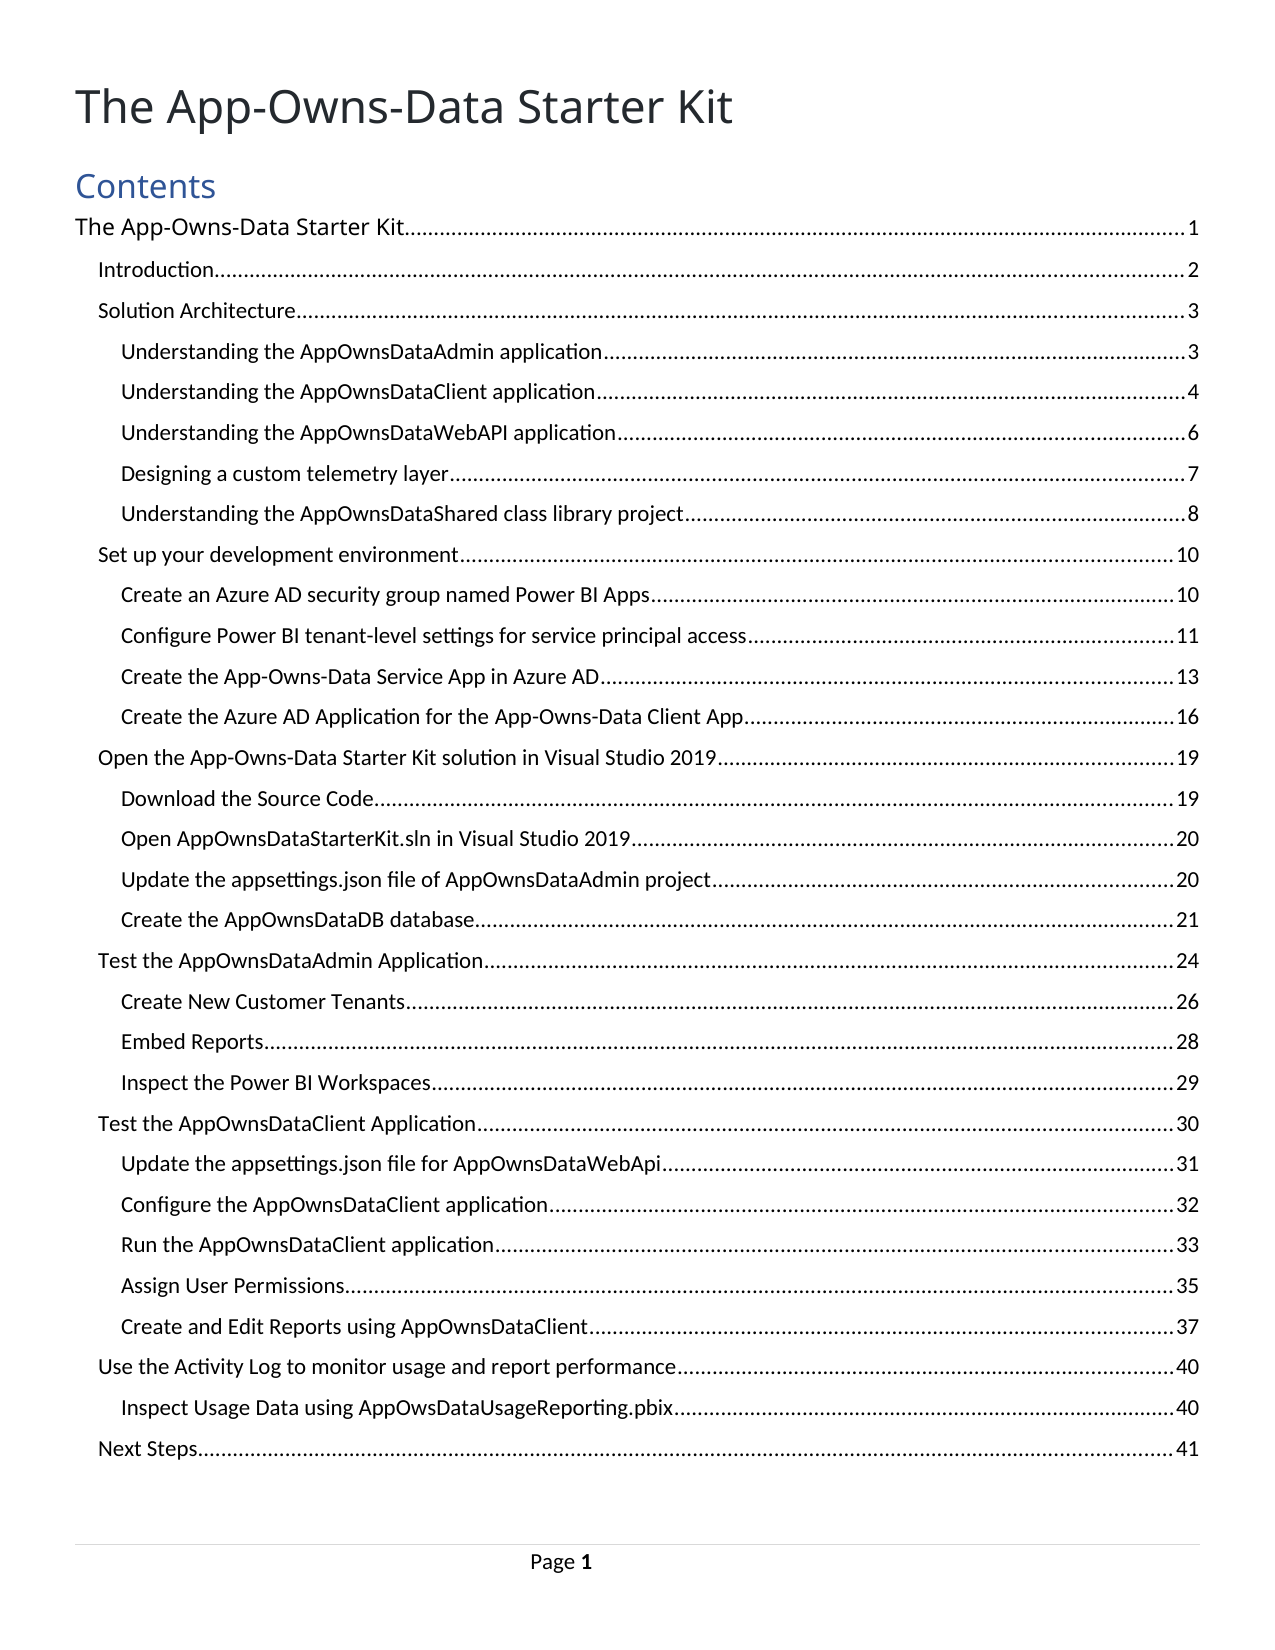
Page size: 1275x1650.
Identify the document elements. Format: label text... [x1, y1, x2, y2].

subtitle The App-Owns-Data Starter Kit [75, 75, 1200, 137]
